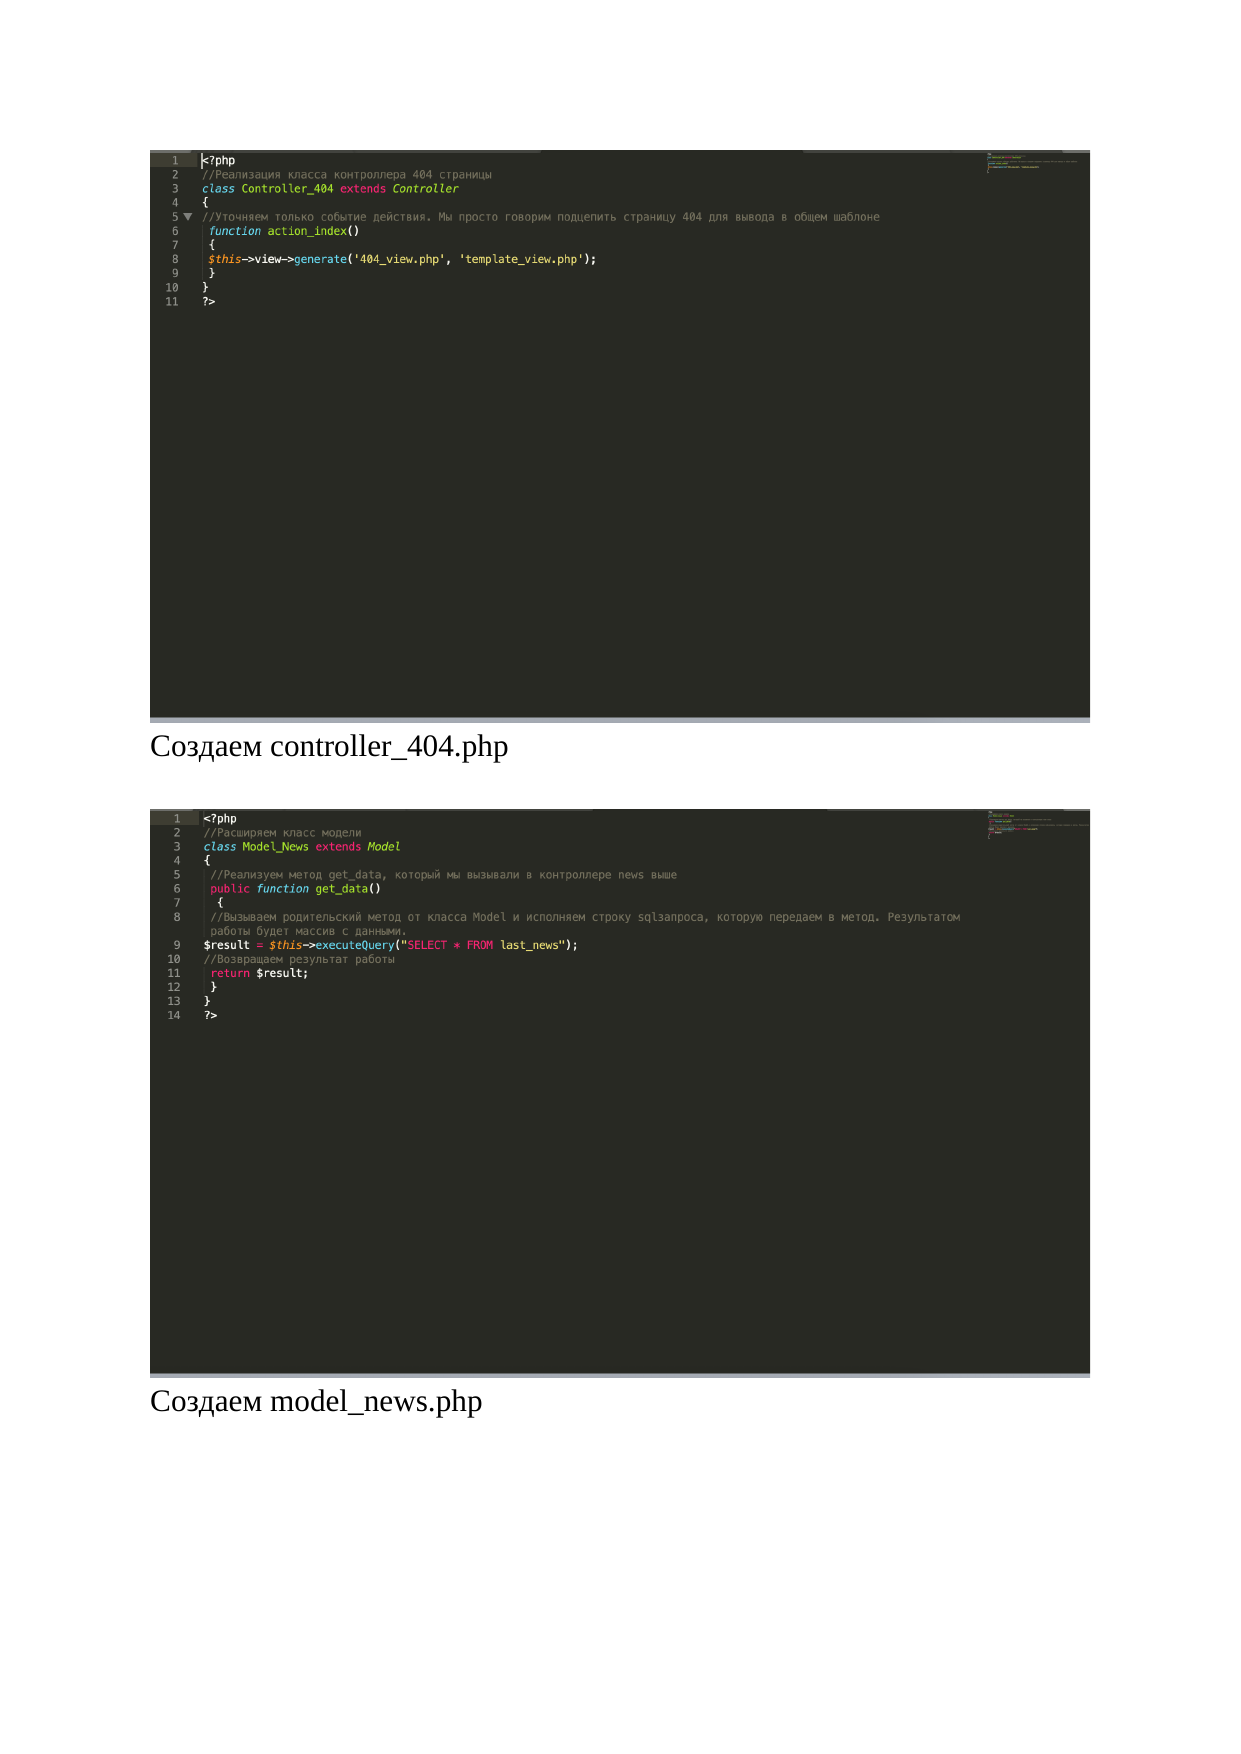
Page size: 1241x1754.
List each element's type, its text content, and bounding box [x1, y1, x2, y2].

text Создаем controller_404.php [150, 727, 1090, 763]
picture [150, 150, 1091, 723]
text Создаем model_news.php [150, 1382, 1090, 1418]
picture [150, 809, 1091, 1378]
